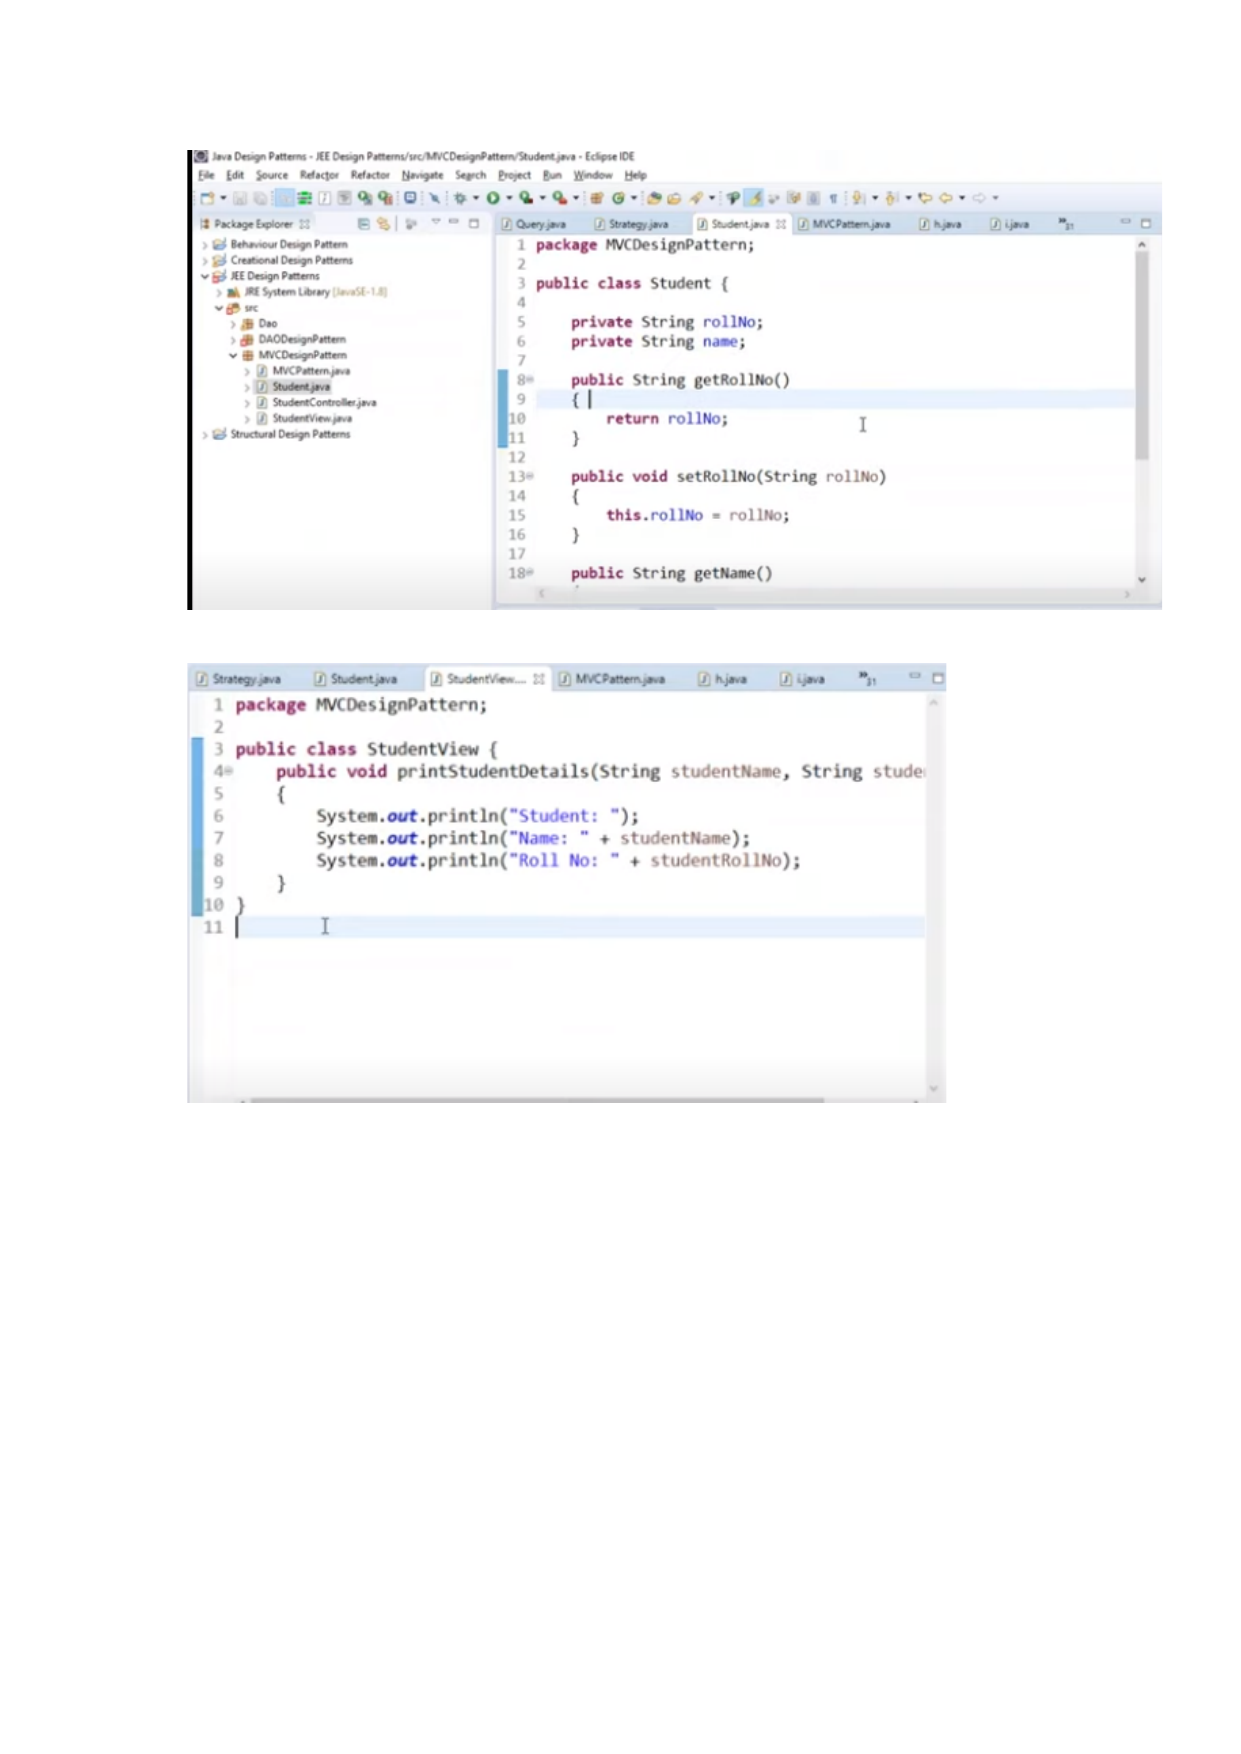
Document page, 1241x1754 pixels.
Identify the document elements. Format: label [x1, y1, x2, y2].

picture [187, 663, 947, 1103]
picture [187, 150, 1163, 610]
